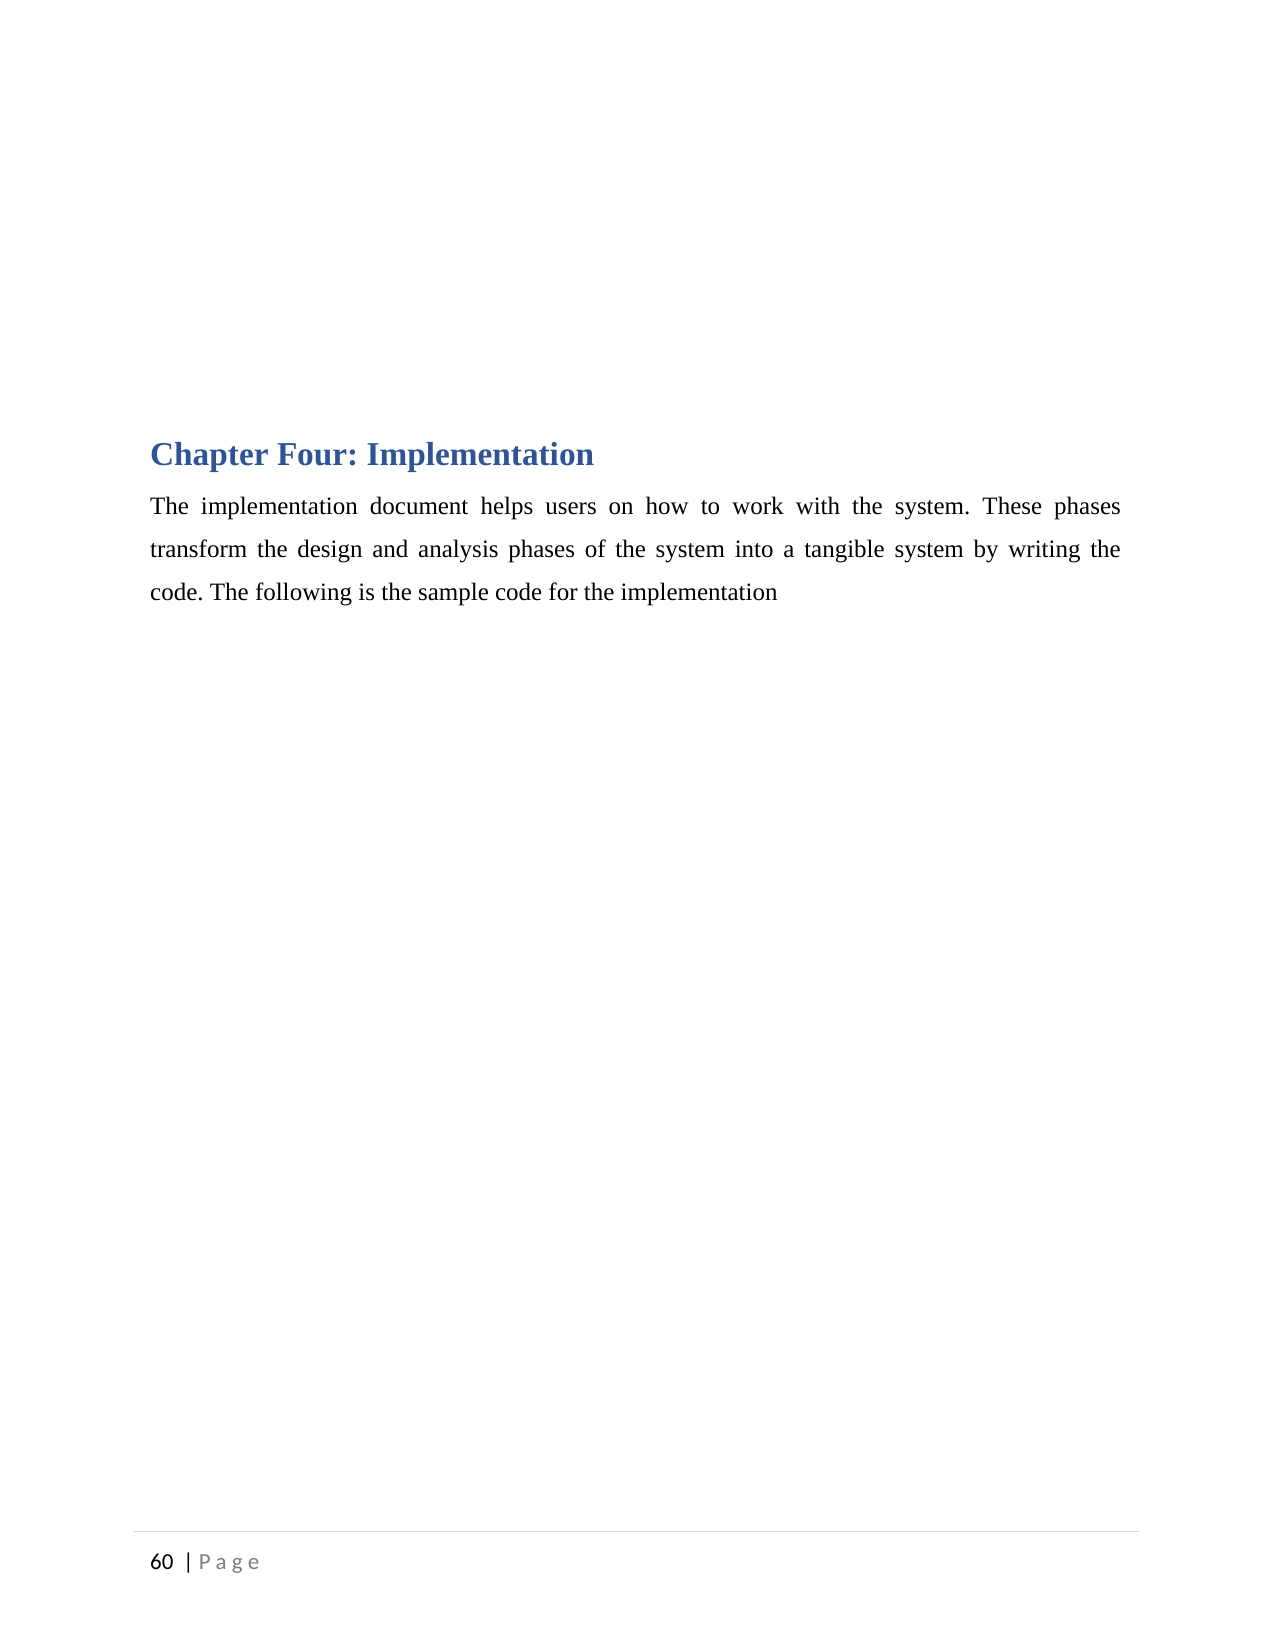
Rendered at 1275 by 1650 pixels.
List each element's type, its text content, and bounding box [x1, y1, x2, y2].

subtitle Chapter Four: Implementation [150, 434, 1125, 472]
text The implementation document helps users on how to work with the system. These phases transform the design and analysis phases of the system into a tangible system by writing the code. The following is the sample code for the implementation [150, 491, 1122, 606]
